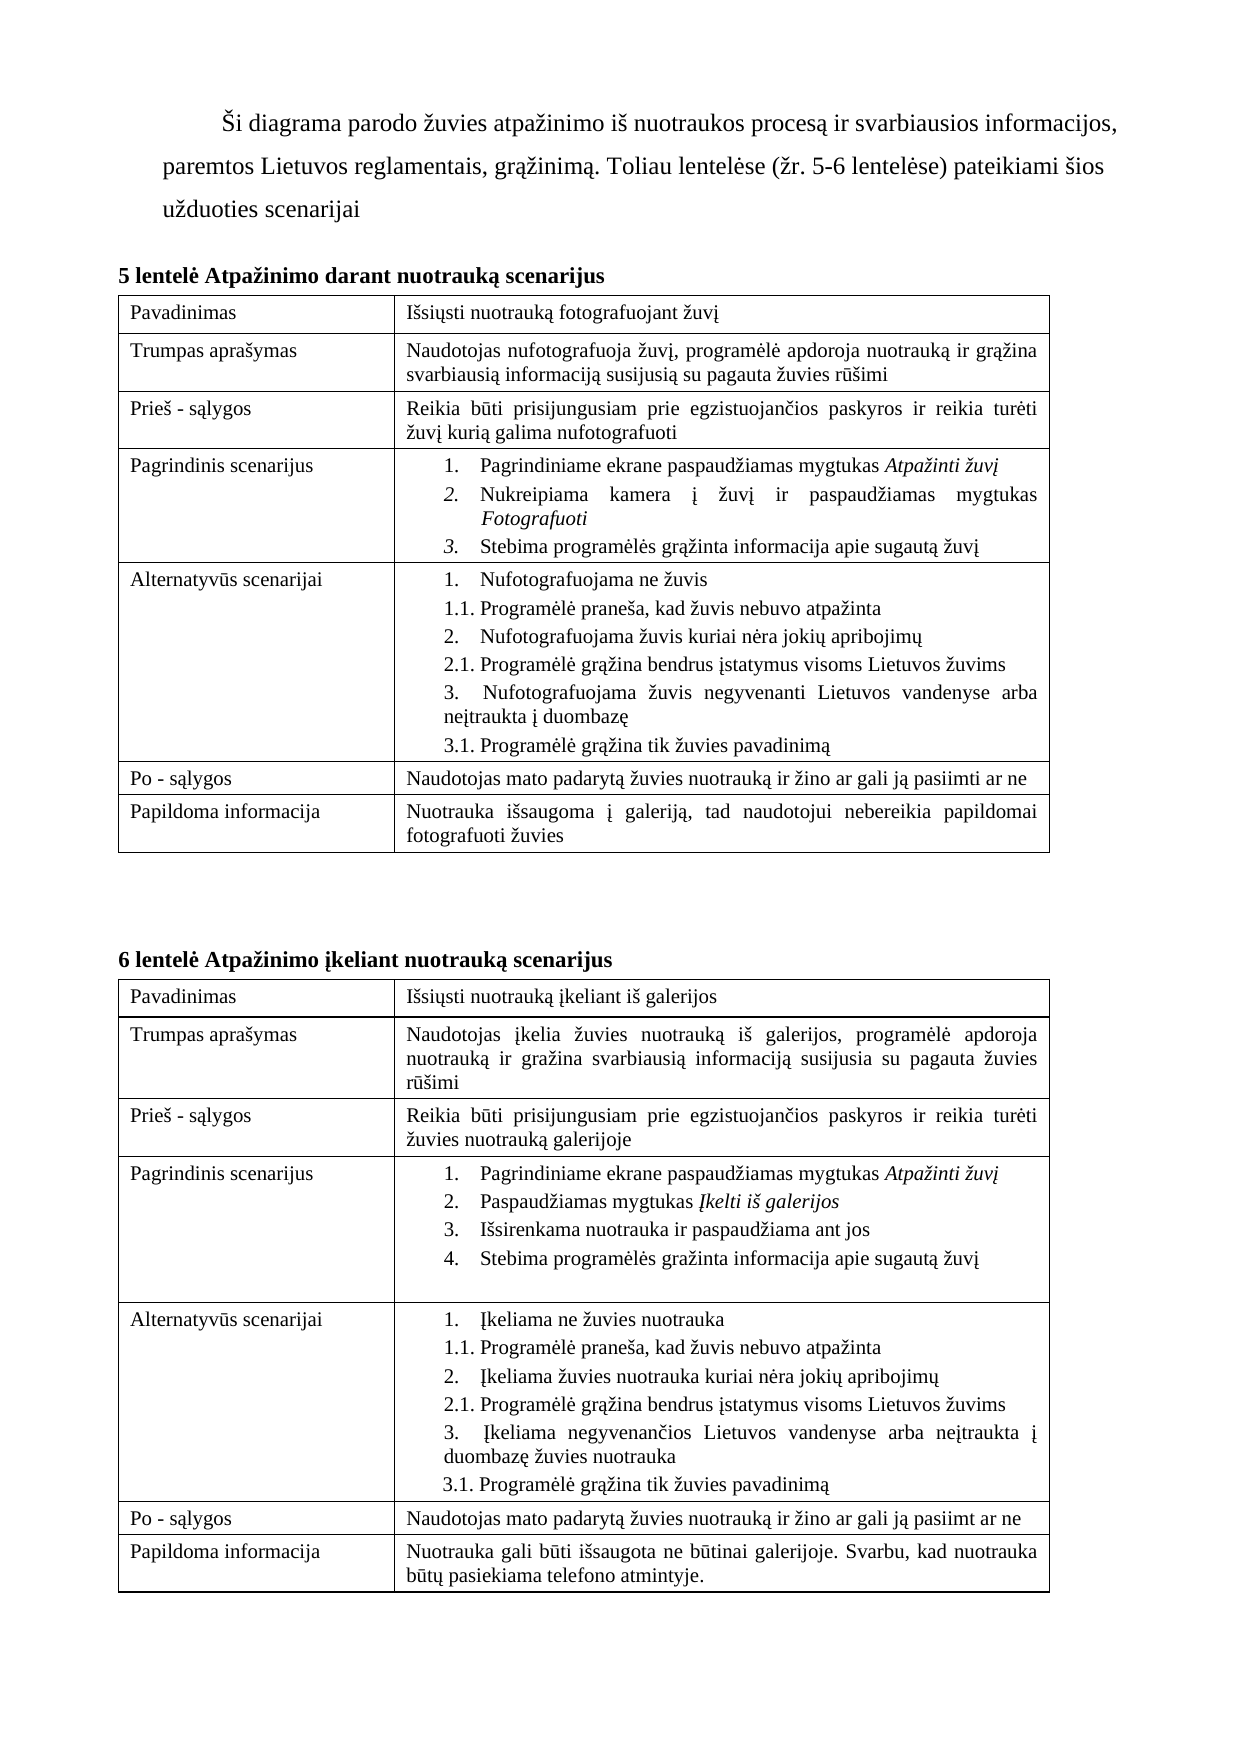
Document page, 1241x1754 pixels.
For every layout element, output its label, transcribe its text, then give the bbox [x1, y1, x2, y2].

table_cell Alternatyvūs scenarijai [119, 1303, 394, 1501]
table_cell Nuotrauka gali būti išsaugota ne būtinai galerijoje. Svarbu, kad nuotrauka būtų pasiekiama telefono atmintyje. [395, 1535, 1049, 1591]
table_cell Pagrindinis scenarijus [119, 449, 394, 562]
table_cell Trumpas aprašymas [119, 334, 394, 391]
table_cell Papildoma informacija [119, 795, 394, 852]
table_header Pavadinimas [119, 980, 394, 1016]
table_cell Įkeliama ne žuvies nuotrauka Programėlė praneša, kad žuvis nebuvo atpažinta Įkeliama žuvies nuotrauka kuriai nėra jokių apribojimų Programėlė grąžina bendrus įstatymus visoms Lietuvos žuvims 3. Įkeliama negyvenančios Lietuvos vandenyse arba neįtraukta į duombazę žuvies nuotrauka 3.1. Programėlė grąžina tik žuvies pavadinimą [395, 1303, 1049, 1501]
table_header Išsiųsti nuotrauką fotografuojant žuvį [395, 296, 1049, 333]
table_cell Nuotrauka išsaugoma į galeriją, tad naudotojui nebereikia papildomai fotografuoti žuvies [395, 795, 1049, 852]
table_cell Po - sąlygos [119, 762, 394, 794]
table_cell Naudotojas mato padarytą žuvies nuotrauką ir žino ar gali ją pasiimt ar ne [395, 1502, 1049, 1534]
table_cell Papildoma informacija [119, 1535, 394, 1591]
table_cell Pagrindiniame ekrane paspaudžiamas mygtukas Atpažinti žuvį Paspaudžiamas mygtukas Įkelti iš galerijos Išsirenkama nuotrauka ir paspaudžiama ant jos Stebima programėlės gražinta informacija apie sugautą žuvį [395, 1157, 1049, 1302]
text 6 lentelė Atpažinimo įkeliant nuotrauką scenarijus [118, 946, 1137, 972]
table_cell Naudotojas nufotografuoja žuvį, programėlė apdoroja nuotrauką ir grąžina svarbiausią informaciją susijusią su pagauta žuvies rūšimi [395, 334, 1049, 391]
table_cell Pagrindiniame ekrane paspaudžiamas mygtukas Atpažinti žuvį Nukreipiama kamera į žuvį ir paspaudžiamas mygtukas Fotografuoti Stebima programėlės grąžinta informacija apie sugautą žuvį [395, 449, 1049, 562]
table_cell Naudotojas mato padarytą žuvies nuotrauką ir žino ar gali ją pasiimti ar ne [395, 762, 1049, 794]
table_cell Nufotografuojama ne žuvis Programėlė praneša, kad žuvis nebuvo atpažinta Nufotografuojama žuvis kuriai nėra jokių apribojimų Programėlė grąžina bendrus įstatymus visoms Lietuvos žuvims 3. Nufotografuojama žuvis negyvenanti Lietuvos vandenyse arba neįtraukta į duombazę 3.1. Programėlė grąžina tik žuvies pavadinimą [395, 563, 1049, 761]
table_cell Reikia būti prisijungusiam prie egzistuojančios paskyros ir reikia turėti žuvies nuotrauką galerijoje [395, 1099, 1049, 1156]
table_cell Naudotojas įkelia žuvies nuotrauką iš galerijos, programėlė apdoroja nuotrauką ir gražina svarbiausią informaciją susijusia su pagauta žuvies rūšimi [395, 1018, 1049, 1098]
text 5 lentelė Atpažinimo darant nuotrauką scenarijus [118, 262, 1137, 289]
table_cell Prieš - sąlygos [119, 392, 394, 448]
table_cell Prieš - sąlygos [119, 1099, 394, 1156]
table_cell Po - sąlygos [119, 1502, 394, 1534]
table_cell Trumpas aprašymas [119, 1018, 394, 1098]
table_header Pavadinimas [119, 296, 394, 333]
table_cell Alternatyvūs scenarijai [119, 563, 394, 761]
table_cell Reikia būti prisijungusiam prie egzistuojančios paskyros ir reikia turėti žuvį kurią galima nufotografuoti [395, 392, 1049, 448]
table_cell Pagrindinis scenarijus [119, 1157, 394, 1302]
table_header Išsiųsti nuotrauką įkeliant iš galerijos [395, 980, 1049, 1016]
text Ši diagrama parodo žuvies atpažinimo iš nuotraukos procesą ir svarbiausios informacijos, paremtos Lietuvos reglamentais, grąžinimą. Toliau lentelėse (žr. 5-6 lentelėse) pateikiami šios užduoties scenarijai [162, 108, 1137, 223]
